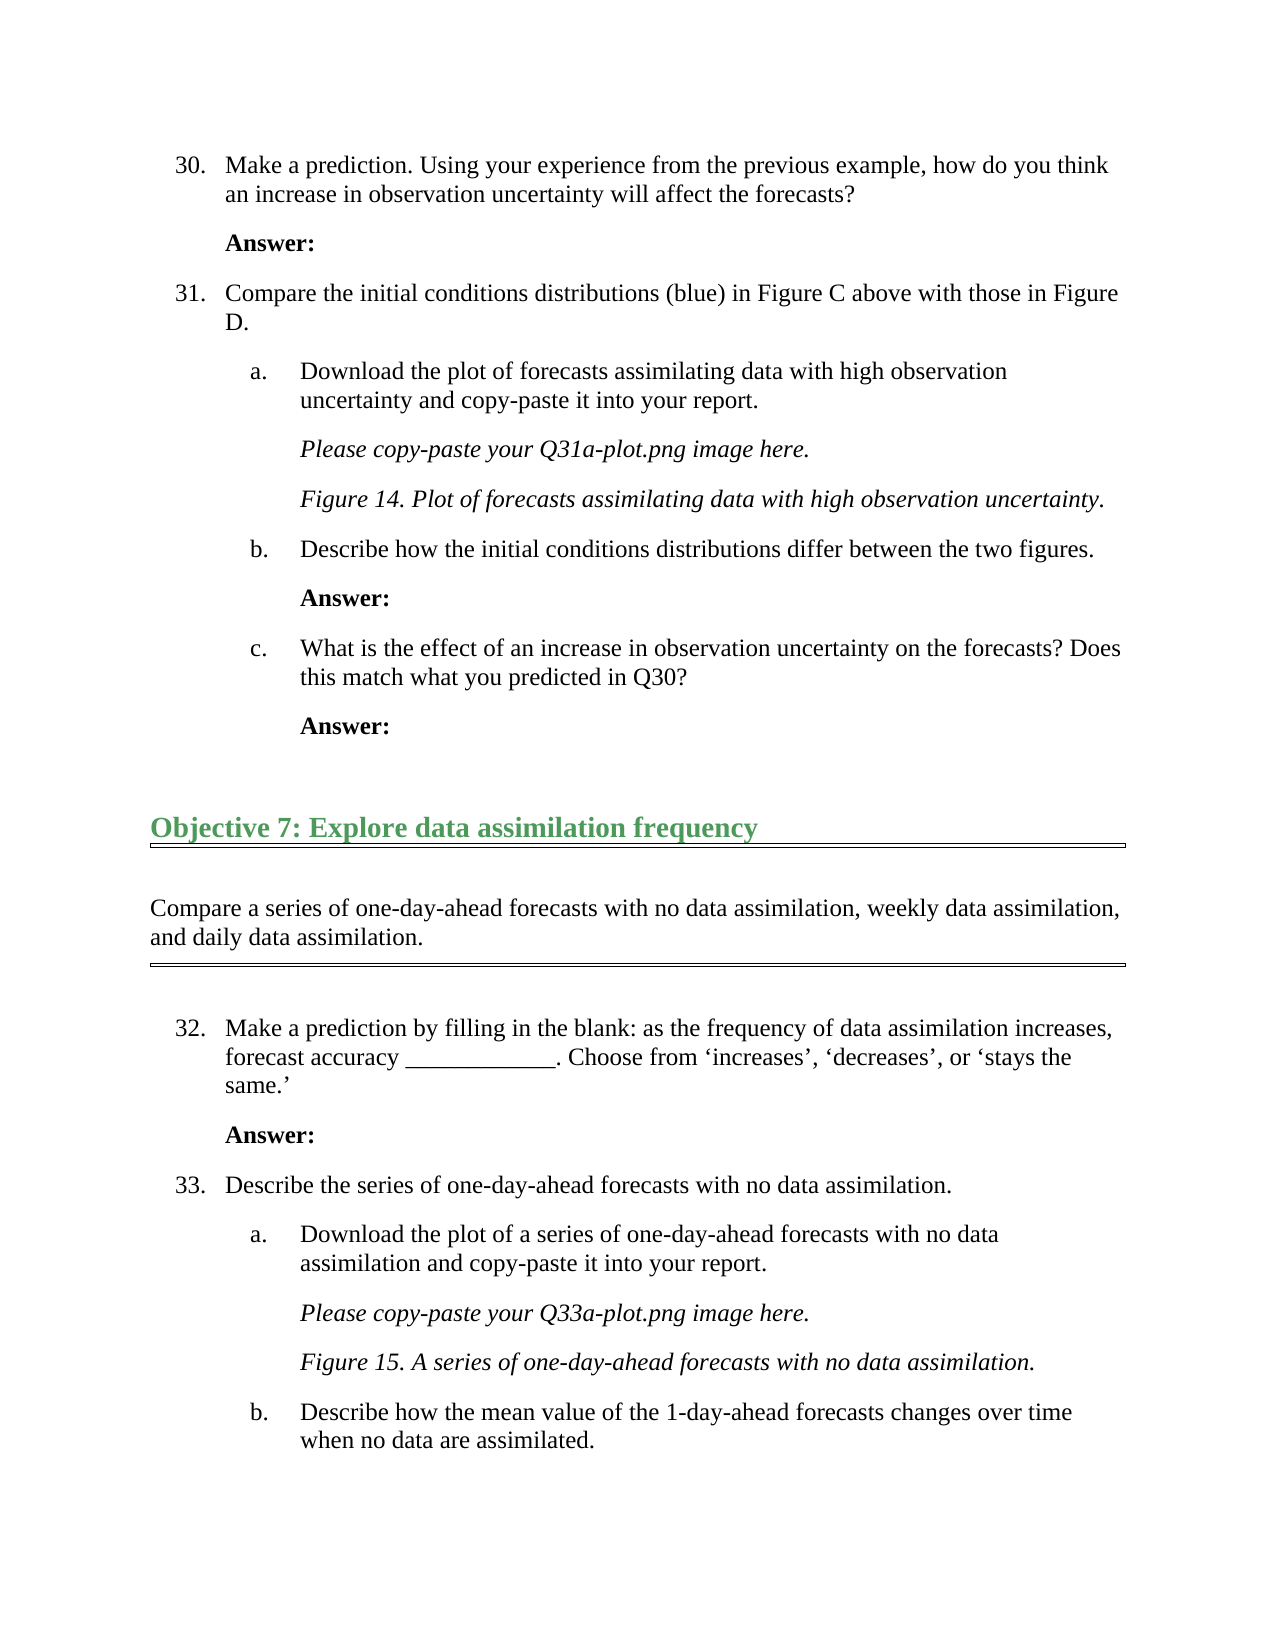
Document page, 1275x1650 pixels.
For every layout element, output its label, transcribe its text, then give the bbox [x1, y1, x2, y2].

list Figure 14. Plot of forecasts assimilating data with high observation uncertainty. [250, 484, 1125, 513]
list Figure 15. A series of one-day-ahead forecasts with no data assimilation. [250, 1347, 1125, 1376]
list Please copy-paste your Q31a-plot.png image here. [250, 434, 1125, 463]
subtitle Objective 7: Explore data assimilation frequency [150, 810, 1125, 843]
list Describe the series of one-day-ahead forecasts with no data assimilation. [175, 1170, 1125, 1198]
list Download the plot of forecasts assimilating data with high observation uncertainty and copy-paste it into your report. [250, 356, 1125, 414]
list Answer: [175, 228, 1125, 257]
list Compare the initial conditions distributions (blue) in Figure C above with those in Figure D. [175, 278, 1125, 335]
list Describe how the initial conditions distributions differ between the two figures. [250, 534, 1125, 562]
list Answer: [250, 711, 1125, 740]
list What is the effect of an increase in observation uncertainty on the forecasts? Does this match what you predicted in Q30? [250, 633, 1125, 690]
list Describe how the mean value of the 1-day-ahead forecasts changes over time when no data are assimilated. [250, 1397, 1125, 1454]
list Answer: [175, 1120, 1125, 1149]
list Make a prediction. Using your experience from the previous example, how do you think an increase in observation uncertainty will affect the forecasts? [175, 150, 1125, 207]
text Compare a series of one-day-ahead forecasts with no data assimilation, weekly data assimilation, and daily data assimilation. [150, 893, 1125, 951]
list Please copy-paste your Q33a-plot.png image here. [250, 1298, 1125, 1326]
list Make a prediction by filling in the blank: as the frequency of data assimilation increases, forecast accuracy ____________. Choose from ‘increases’, ‘decreases’, or ‘stays the same.’ [175, 1013, 1125, 1099]
list Answer: [250, 583, 1125, 612]
list Download the plot of a series of one-day-ahead forecasts with no data assimilation and copy-paste it into your report. [250, 1219, 1125, 1277]
